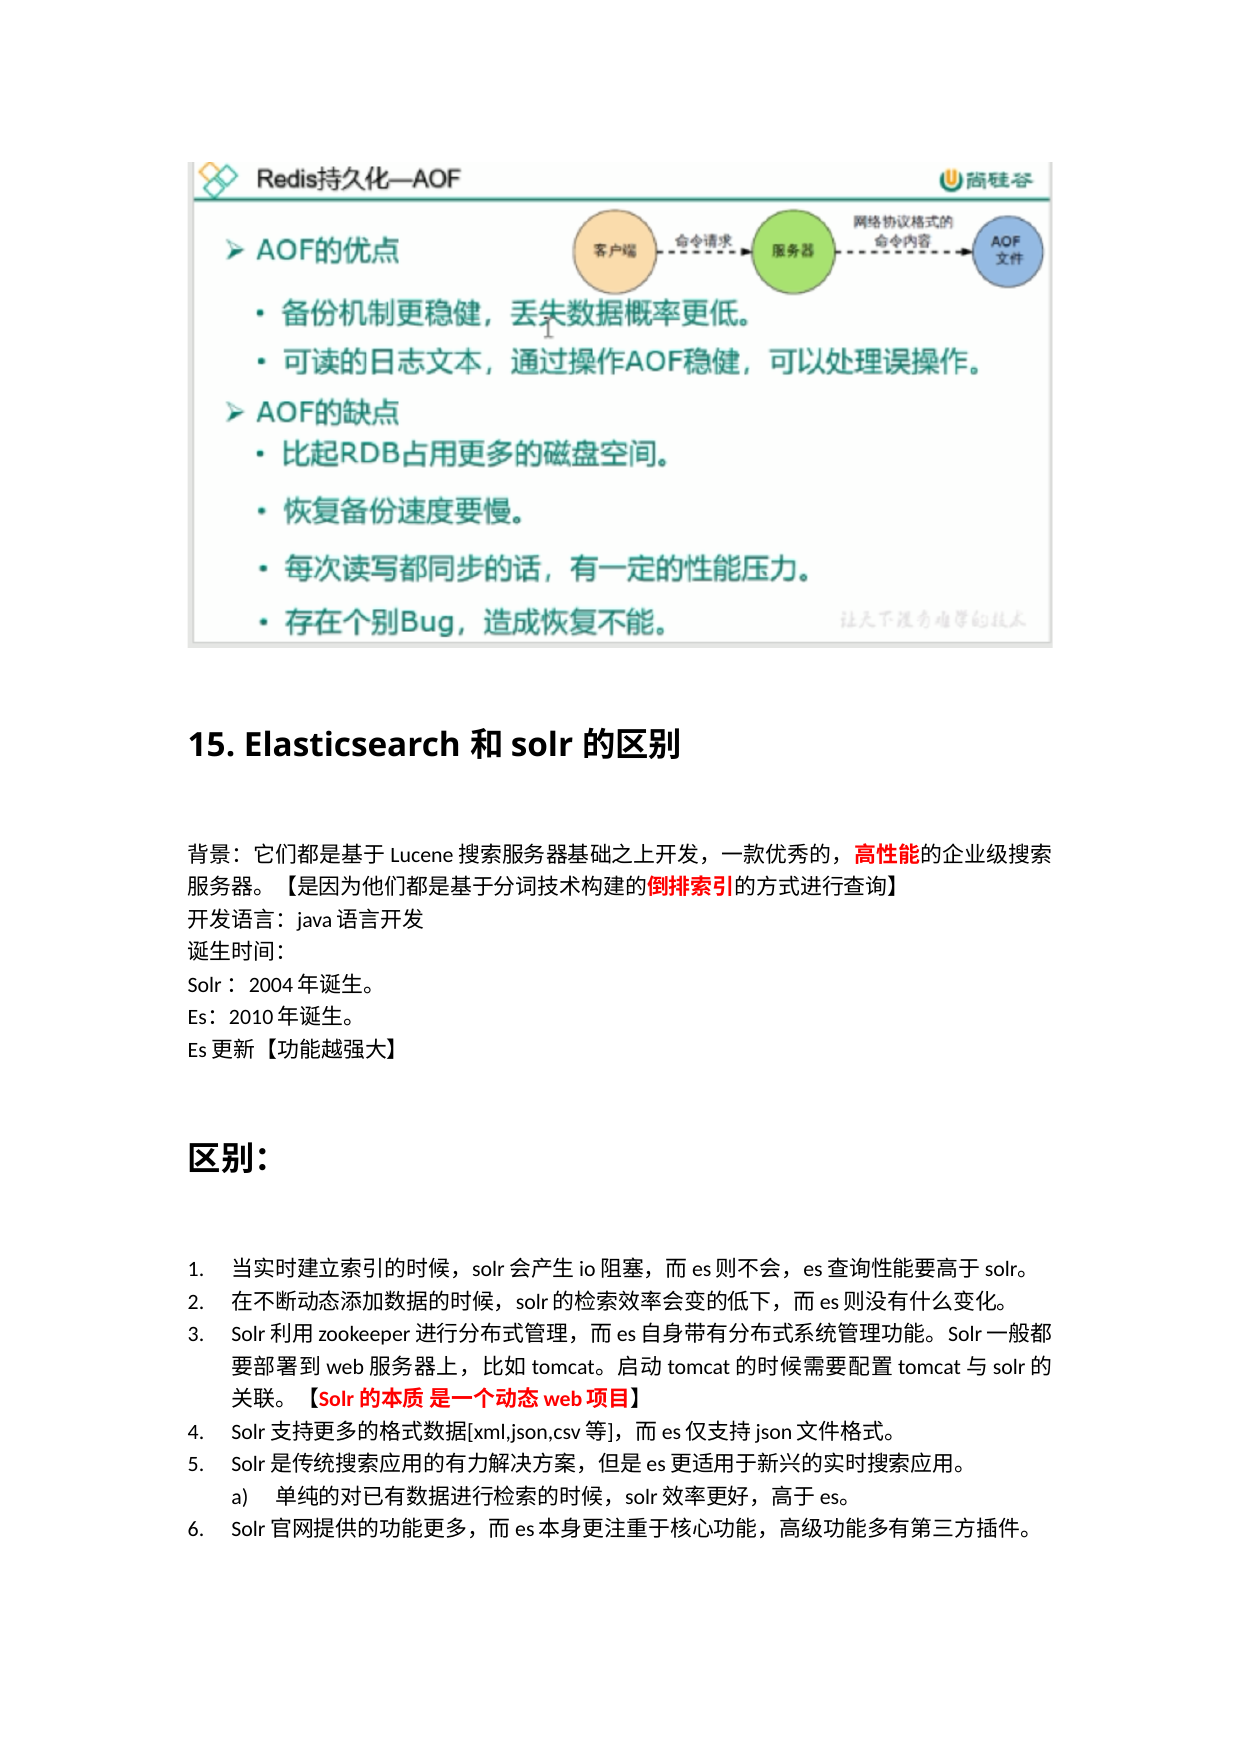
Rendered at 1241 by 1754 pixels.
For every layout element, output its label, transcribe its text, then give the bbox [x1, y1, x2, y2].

text Solr ：2004年诞生。 [187, 966, 1053, 999]
list 当实时建立索引的时候，solr会产生io阻塞，而es则不会，es查询性能要高于solr。 [187, 1251, 1053, 1283]
list 单纯的对已有数据进行检索的时候，solr效率更好，高于es。 [231, 1478, 1053, 1511]
subtitle 区别： [187, 1123, 1053, 1188]
picture [187, 162, 1053, 648]
text 背景：它们都是基于Lucene搜索服务器基础之上开发，一款优秀的，高性能的企业级搜索服务器。【是因为他们都是基于分词技术构建的倒排索引的方式进行查询】 [187, 836, 1053, 901]
text Es 更新【功能越强大】 [187, 1031, 1053, 1064]
subtitle 15. Elasticsearch 和 solr 的区别 [187, 709, 1053, 774]
list 在不断动态添加数据的时候，solr的检索效率会变的低下，而es则没有什么变化。 [187, 1283, 1053, 1316]
text Es：2010年诞生。 [187, 999, 1053, 1031]
list Solr是传统搜索应用的有力解决方案，但是es更适用于新兴的实时搜索应用。 [187, 1446, 1053, 1478]
list Solr支持更多的格式数据[xml,json,csv等]，而es仅支持json文件格式。 [187, 1413, 1053, 1446]
text 诞生时间： [187, 934, 1053, 966]
list Solr利用zookeeper进行分布式管理，而es自身带有分布式系统管理功能。Solr一般都要部署到web服务器上，比如tomcat。启动tomcat的时候需要配置tomcat与solr的关联。【Solr 的本质 是一个动态web项目】 [187, 1316, 1053, 1413]
list Solr官网提供的功能更多，而es本身更注重于核心功能，高级功能多有第三方插件。 [187, 1511, 1053, 1543]
text 开发语言：java语言开发 [187, 901, 1053, 934]
